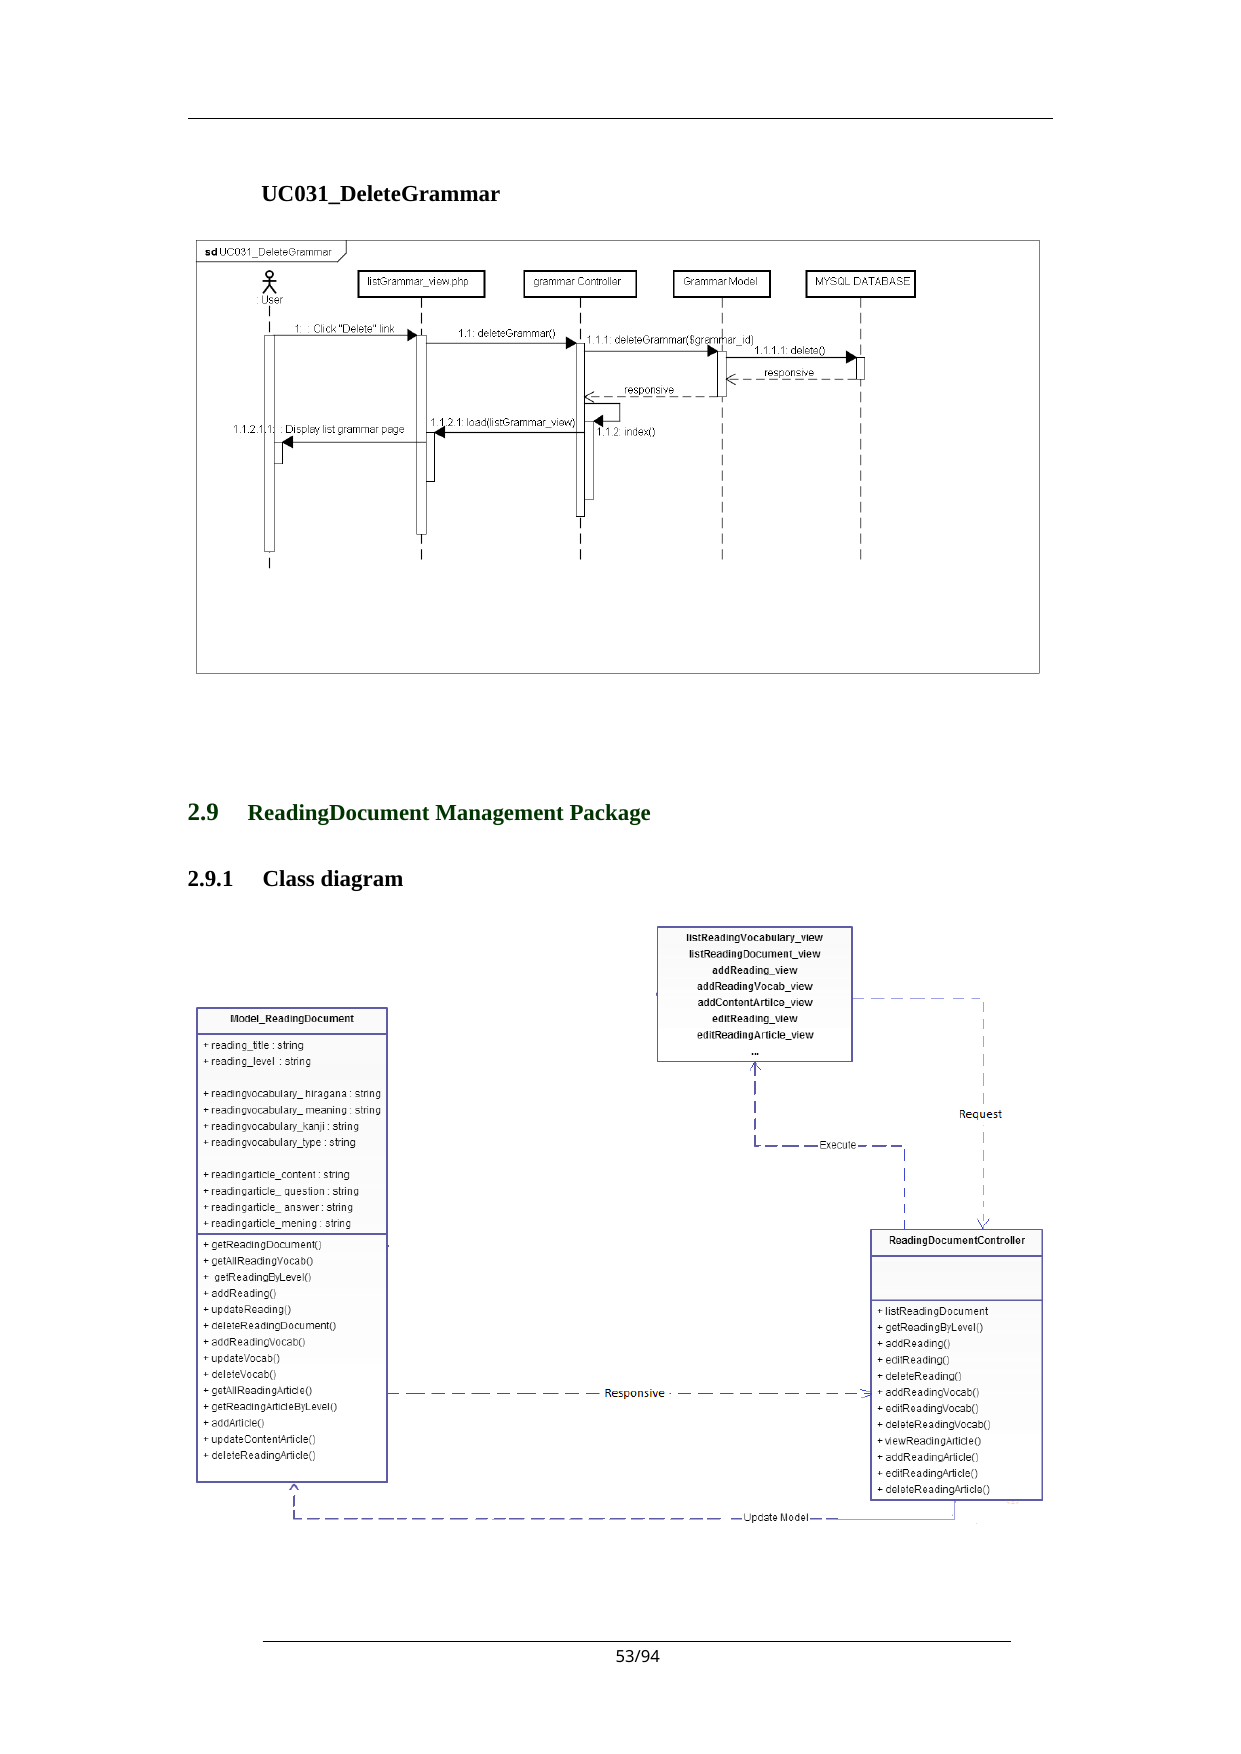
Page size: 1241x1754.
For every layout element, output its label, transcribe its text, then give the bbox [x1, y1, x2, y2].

picture [187, 232, 1047, 681]
picture [187, 917, 1053, 1531]
subtitle Class diagram [187, 865, 1053, 892]
subtitle ReadingDocument Management Package [187, 797, 1053, 826]
subtitle UC031_DeleteGrammar [261, 180, 1053, 206]
